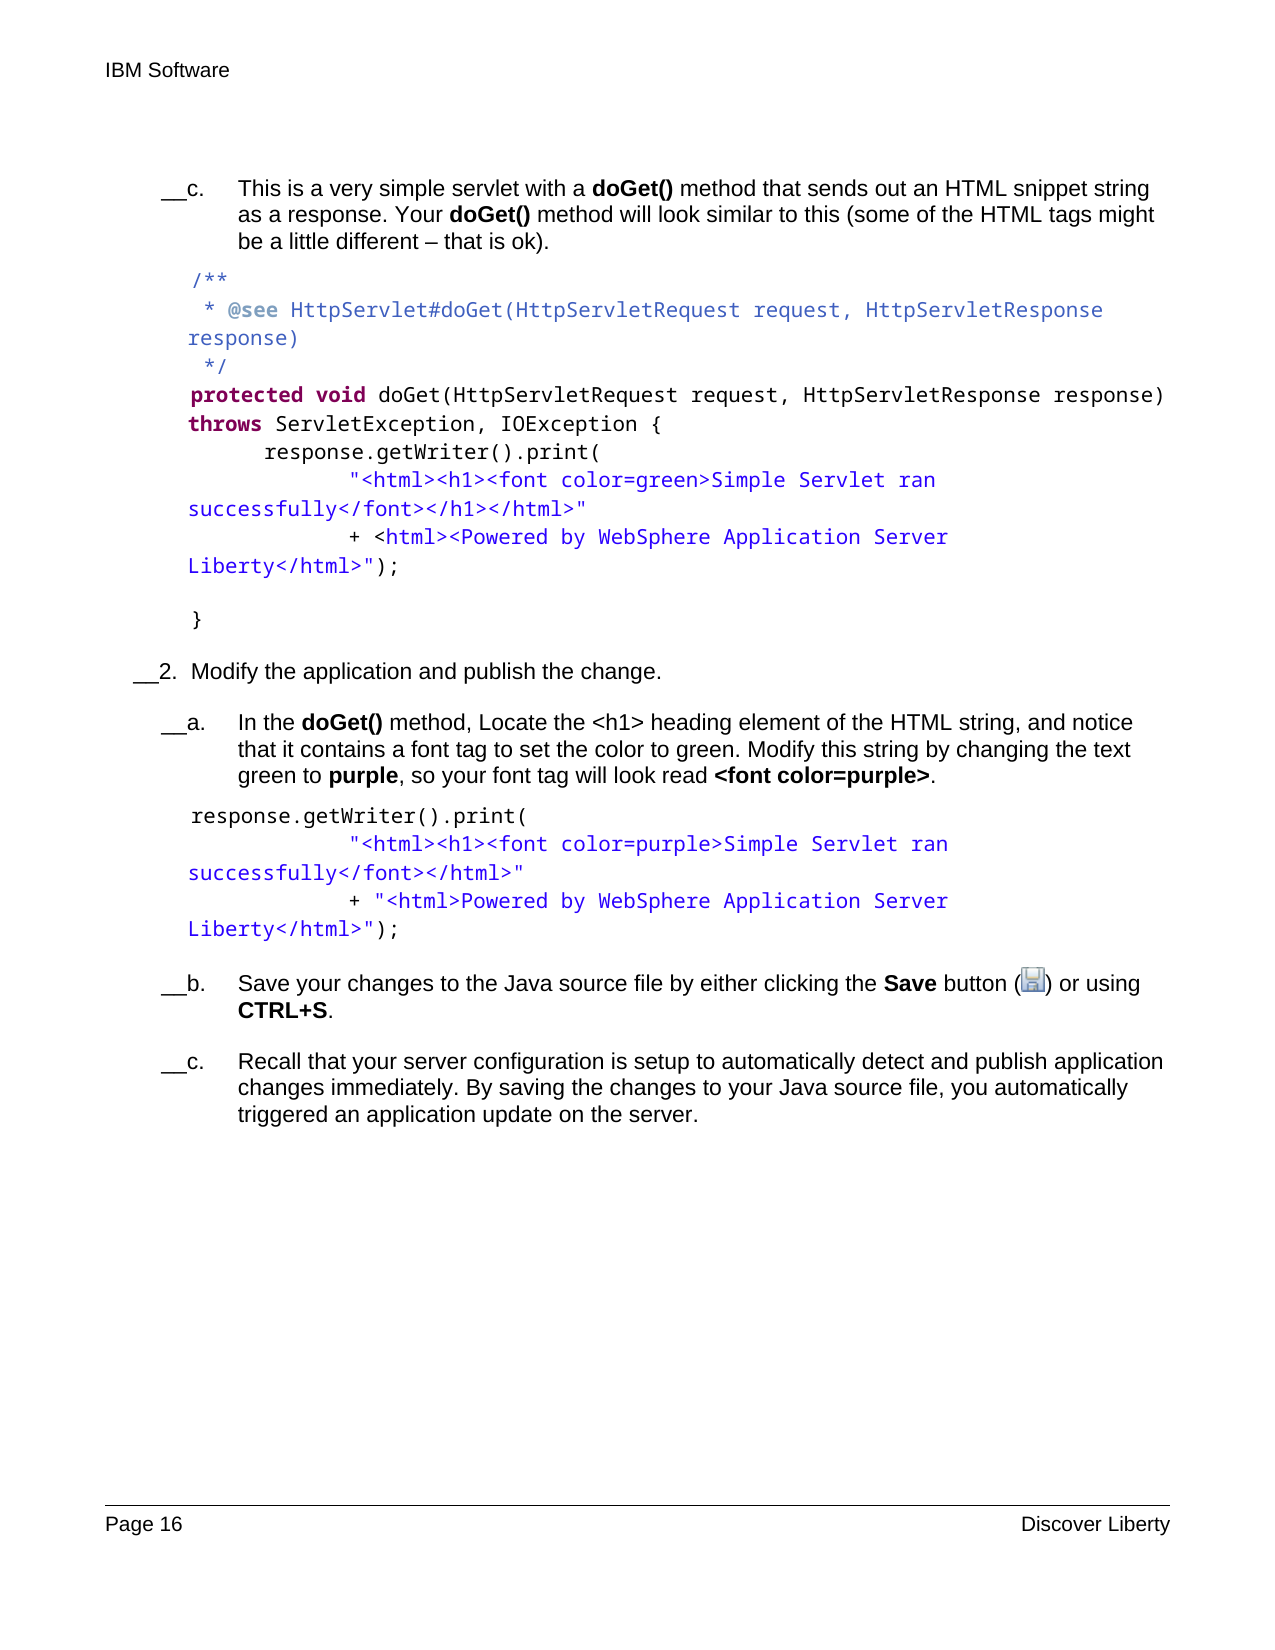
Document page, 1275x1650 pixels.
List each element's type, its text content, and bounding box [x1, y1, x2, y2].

list /** [187, 267, 1170, 295]
list "<html><h1><font color=purple>Simple Servlet ran successfully</font></html>" [187, 829, 1170, 886]
list + <html><Powered by WebSphere Application Server Liberty</html>"); [187, 522, 1170, 579]
list Save your changes to the Java source file by either clicking the Save button () or using CTRL+S. [161, 968, 1170, 1023]
list * @see HttpServlet#doGet(HttpServletRequest request, HttpServletResponse response) [187, 295, 1170, 352]
list response.getWriter().print( [187, 437, 1170, 466]
list */ [187, 352, 1170, 380]
list + "<html>Powered by WebSphere Application Server Liberty</html>"); [187, 886, 1170, 943]
picture [1021, 967, 1045, 992]
list Modify the application and publish the change. [133, 658, 1170, 684]
list } [187, 604, 1170, 633]
list This is a very simple servlet with a doGet() method that sends out an HTML snippet string as a response. Your doGet() method will look similar to this (some of the HTML tags might be a little different – that is ok). [161, 175, 1170, 254]
list In the doGet() method, Locate the <h1> heading element of the HTML string, and notice that it contains a font tag to set the color to green. Modify this string by changing the text green to purple, so your font tag will look read <font color=purple>. [161, 709, 1170, 788]
list protected void doGet(HttpServletRequest request, HttpServletResponse response) throws ServletException, IOException { [187, 380, 1170, 437]
list response.getWriter().print( [187, 801, 1170, 829]
list Recall that your server configuration is setup to automatically detect and publish application changes immediately. By saving the changes to your Java source file, you automatically triggered an application update on the server. [161, 1048, 1170, 1127]
list "<html><h1><font color=green>Simple Servlet ran successfully</font></h1></html>" [187, 466, 1170, 522]
